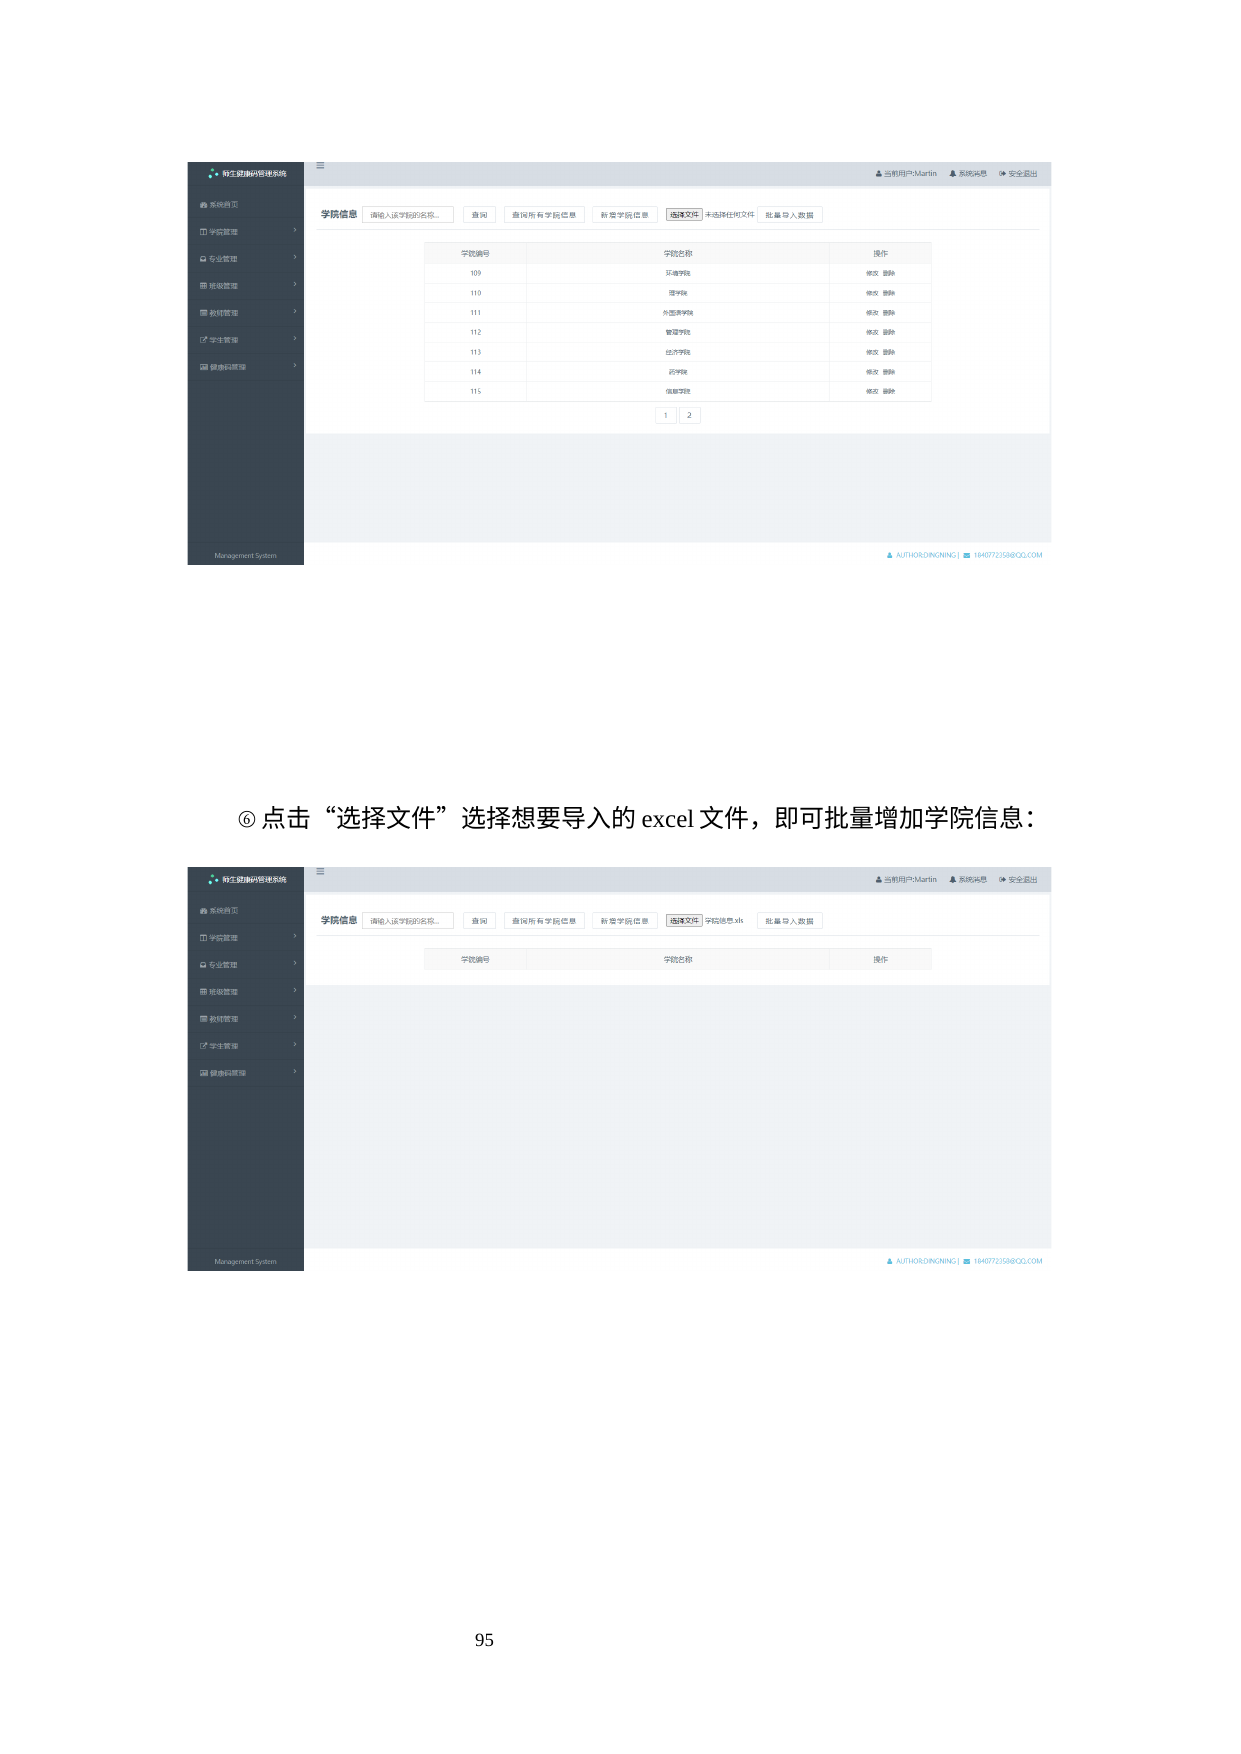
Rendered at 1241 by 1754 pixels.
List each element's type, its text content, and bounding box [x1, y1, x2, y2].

text ⑥点击“选择文件”选择想要导入的excel文件，即可批量增加学院信息： [187, 784, 1062, 849]
picture [187, 162, 1052, 565]
picture [187, 867, 1052, 1271]
